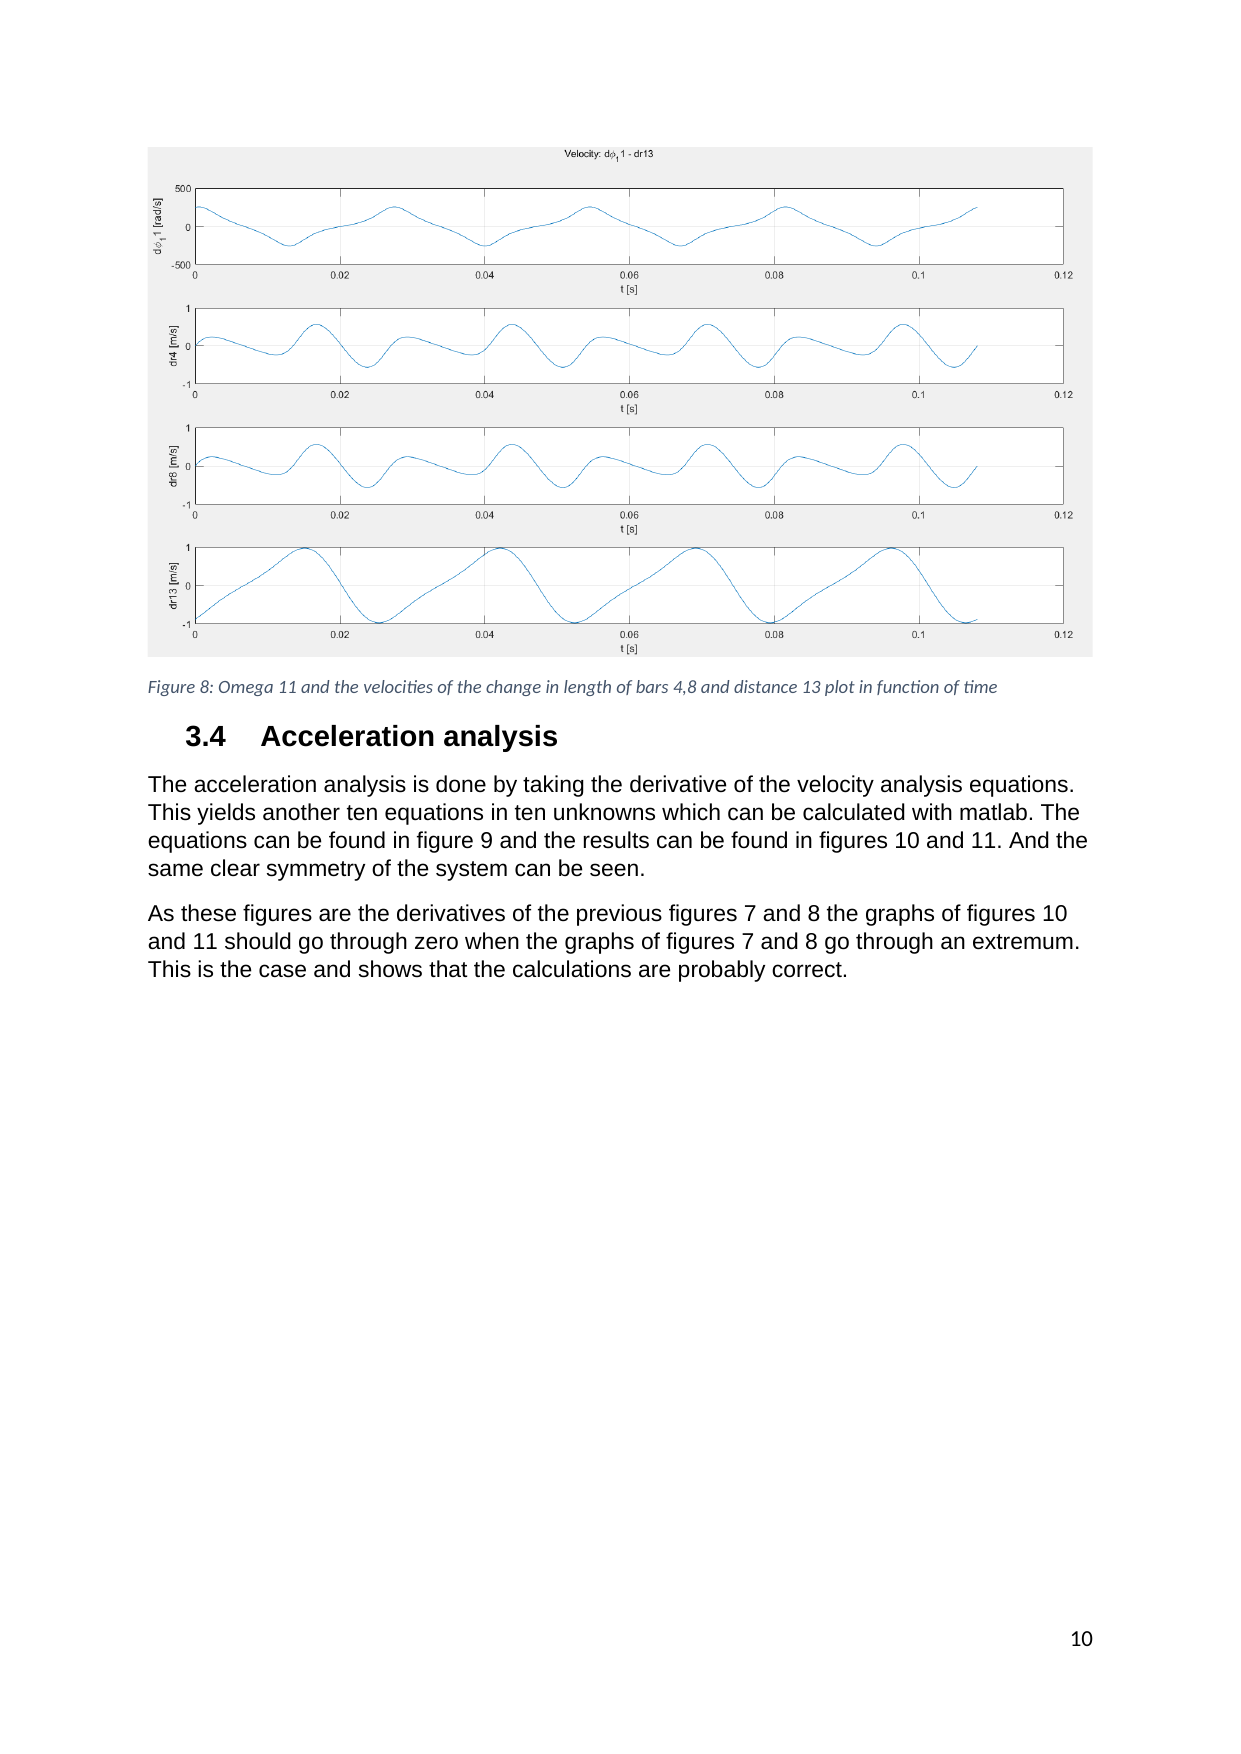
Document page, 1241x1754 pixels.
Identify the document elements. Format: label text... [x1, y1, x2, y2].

picture [147, 147, 1093, 657]
text The acceleration analysis is done by taking the derivative of the velocity analysis equations. This yields another ten equations in ten unknowns which can be calculated with matlab. The equations can be found in figure 9 and the results can be found in figures 10 and 11. And the same clear symmetry of the system can be seen. [148, 771, 1093, 881]
text As these figures are the derivatives of the previous figures 7 and 8 the graphs of figures 10 and 11 should go through zero when the graphs of figures 7 and 8 go through an extremum. This is the case and shows that the calculations are probably correct. [148, 900, 1093, 982]
subtitle Acceleration analysis [185, 719, 1093, 753]
text Figure 8: Omega 11 and the velocities of the change in length of bars 4,8 and distance 13 plot in function of time [148, 675, 1093, 698]
